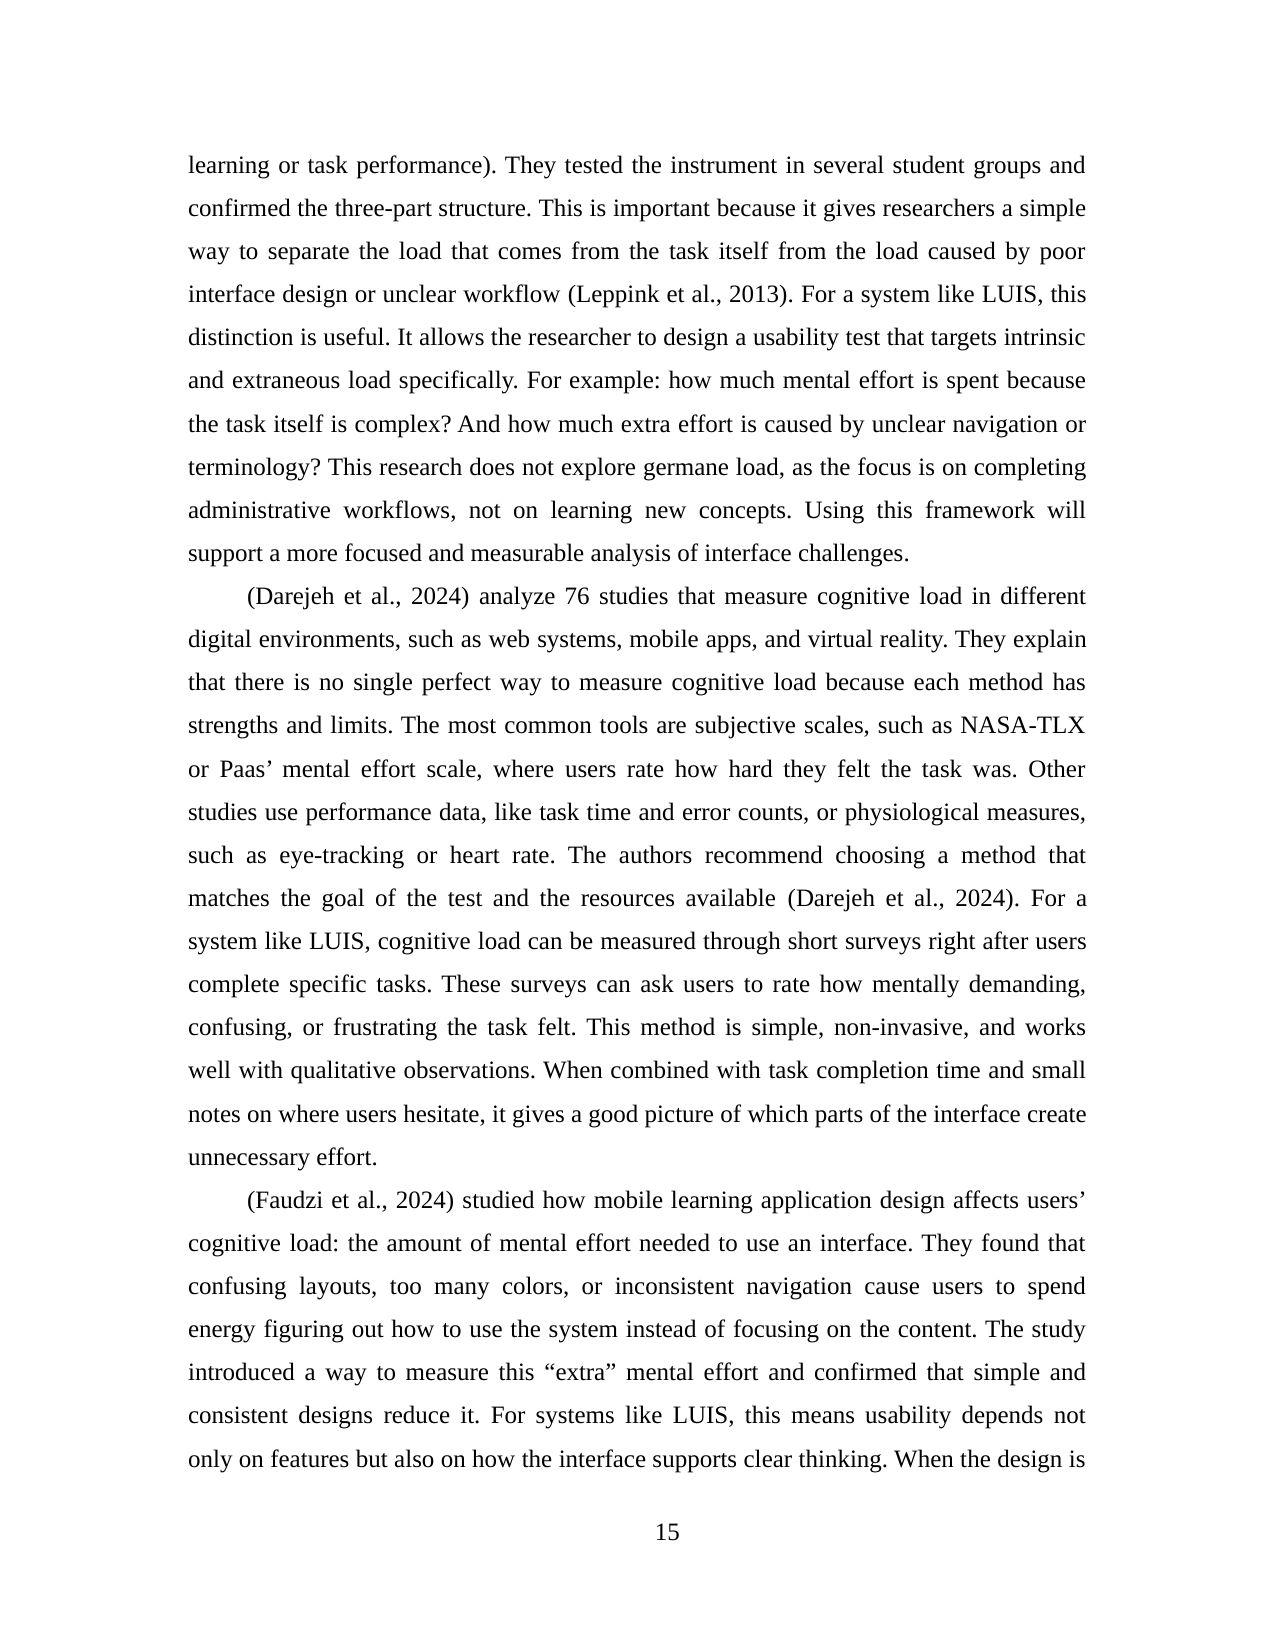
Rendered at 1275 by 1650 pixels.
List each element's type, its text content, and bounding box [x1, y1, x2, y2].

text (Darejeh et al., 2024) analyze 76 studies that measure cognitive load in different digital environments, such as web systems, mobile apps, and virtual reality. They explain that there is no single perfect way to measure cognitive load because each method has strengths and limits. The most common tools are subjective scales, such as NASA-TLX or Paas’ mental effort scale, where users rate how hard they felt the task was. Other studies use performance data, like task time and error counts, or physiological measures, such as eye-tracking or heart rate. The authors recommend choosing a method that matches the goal of the test and the resources available (Darejeh et al., 2024). For a system like LUIS, cognitive load can be measured through short surveys right after users complete specific tasks. These surveys can ask users to rate how mentally demanding, confusing, or frustrating the task felt. This method is simple, non-invasive, and works well with qualitative observations. When combined with task completion time and small notes on where users hesitate, it gives a good picture of which parts of the interface create unnecessary effort. [188, 581, 1087, 1171]
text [188, 1185, 1087, 1472]
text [188, 150, 1087, 567]
